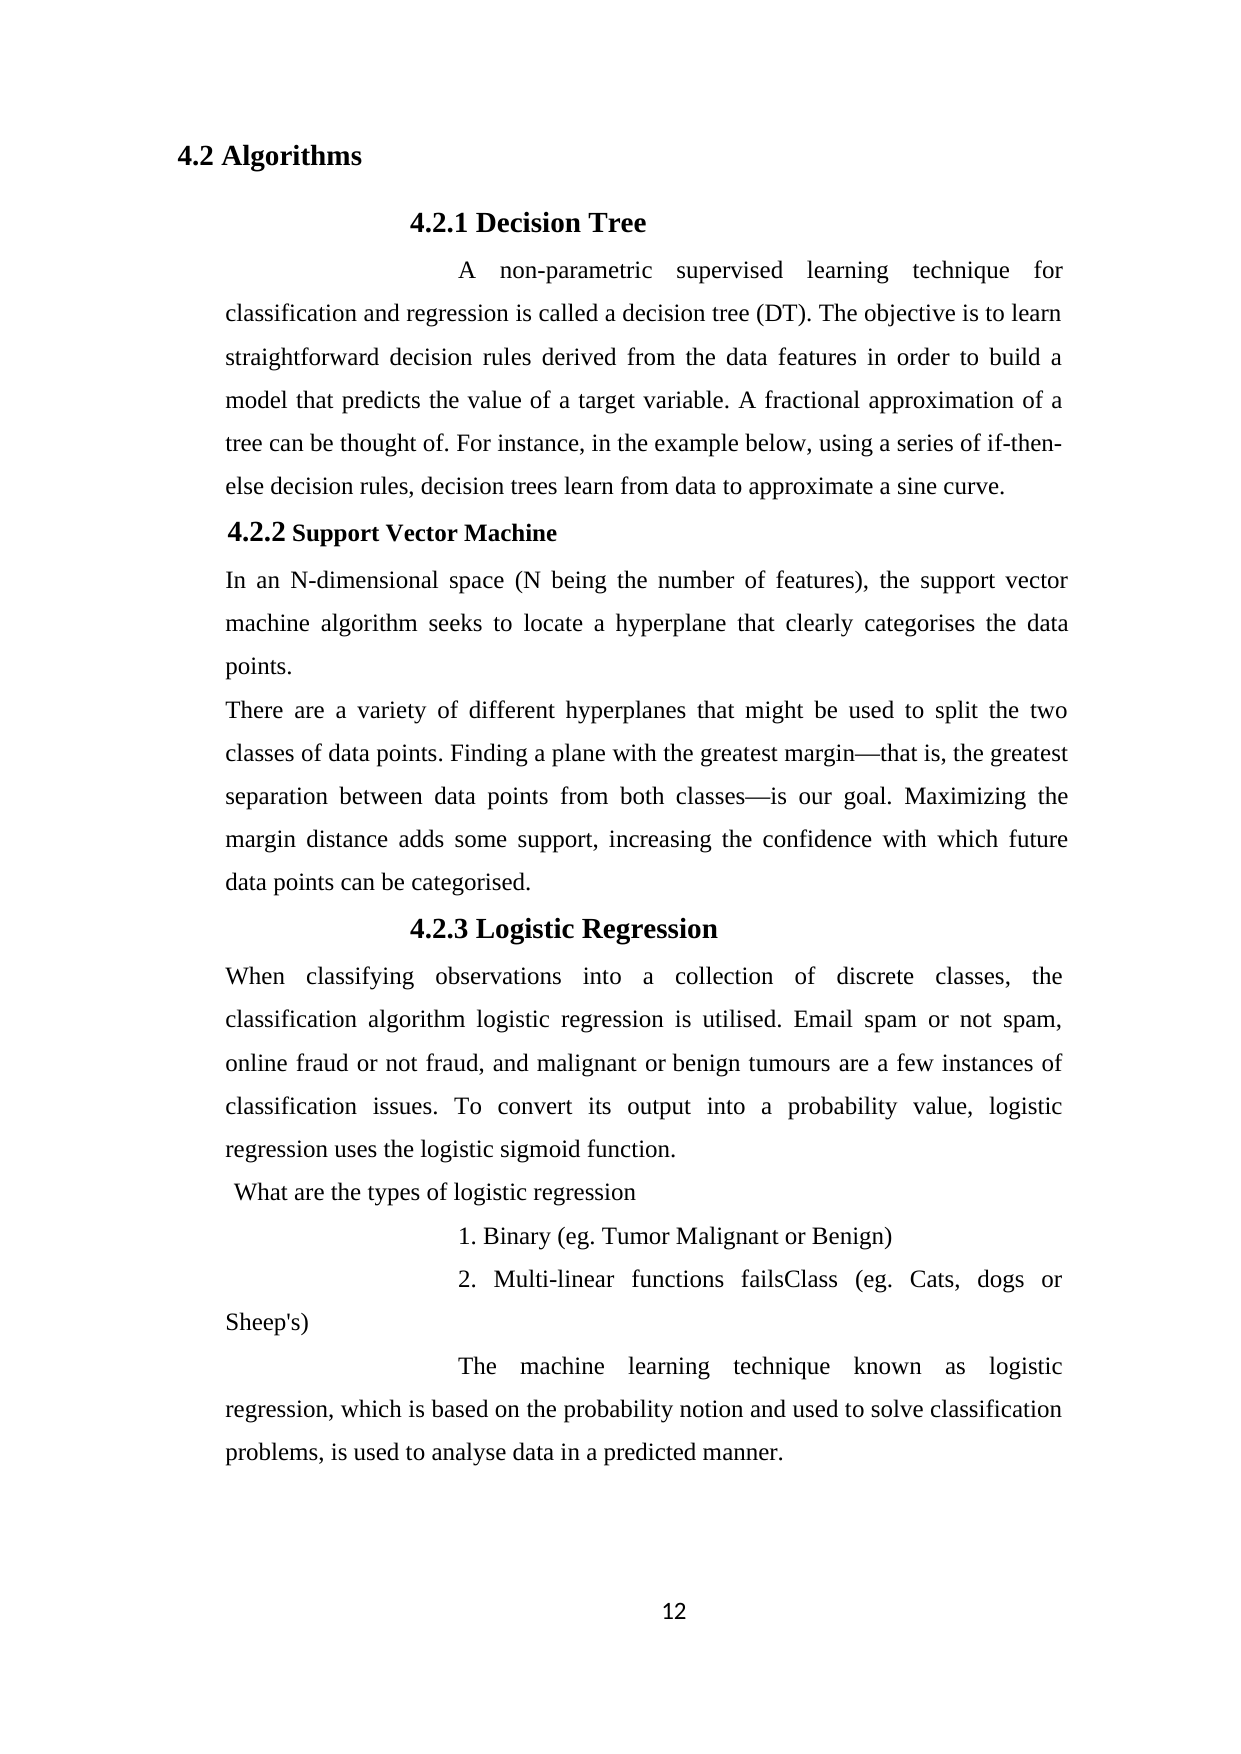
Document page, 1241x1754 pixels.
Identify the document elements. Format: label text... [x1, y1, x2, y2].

text The machine learning technique known as logistic regression, which is based on the probability notion and used to solve classification problems, is used to analyse data in a predicted manner. [225, 1351, 1063, 1466]
text 2. Multi-linear functions failsClass (eg. Cats, dogs or Sheep's) [225, 1264, 1063, 1336]
text 4.2.2 Support Vector Machine [177, 514, 937, 548]
text What are the types of logistic regression [177, 1177, 1063, 1206]
text 4.2.1 Decision Tree [177, 205, 1063, 238]
text In an N-dimensional space (N being the number of features), the support vector machine algorithm seeks to locate a hyperplane that clearly categorises the data points. [225, 565, 1069, 680]
text 4.2.3 Logistic Regression [177, 911, 937, 944]
text When classifying observations into a collection of discrete classes, the classification algorithm logistic regression is utilised. Email spam or not spam, online fraud or not fraud, and malignant or benign tumours are a few instances of classification issues. To convert its output into a probability value, logistic regression uses the logistic sigmoid function. [225, 961, 1063, 1163]
text There are a variety of different hyperplanes that might be used to split the two classes of data points. Finding a plane with the greatest margin—that is, the greatest separation between data points from both classes—is our goal. Maximizing the margin distance adds some support, increasing the confidence with which future data points can be categorised. [225, 695, 1069, 896]
text 1. Binary (eg. Tumor Malignant or Benign) [225, 1221, 1063, 1249]
text A non-parametric supervised learning technique for classification and regression is called a decision tree (DT). The objective is to learn straightforward decision rules derived from the data features in order to build a model that predicts the value of a target variable. A fractional approximation of a tree can be thought of. For instance, in the example below, using a series of if-then-else decision rules, decision trees learn from data to approximate a sine curve. [225, 255, 1063, 500]
subtitle 4.2 Algorithms [177, 138, 1122, 171]
